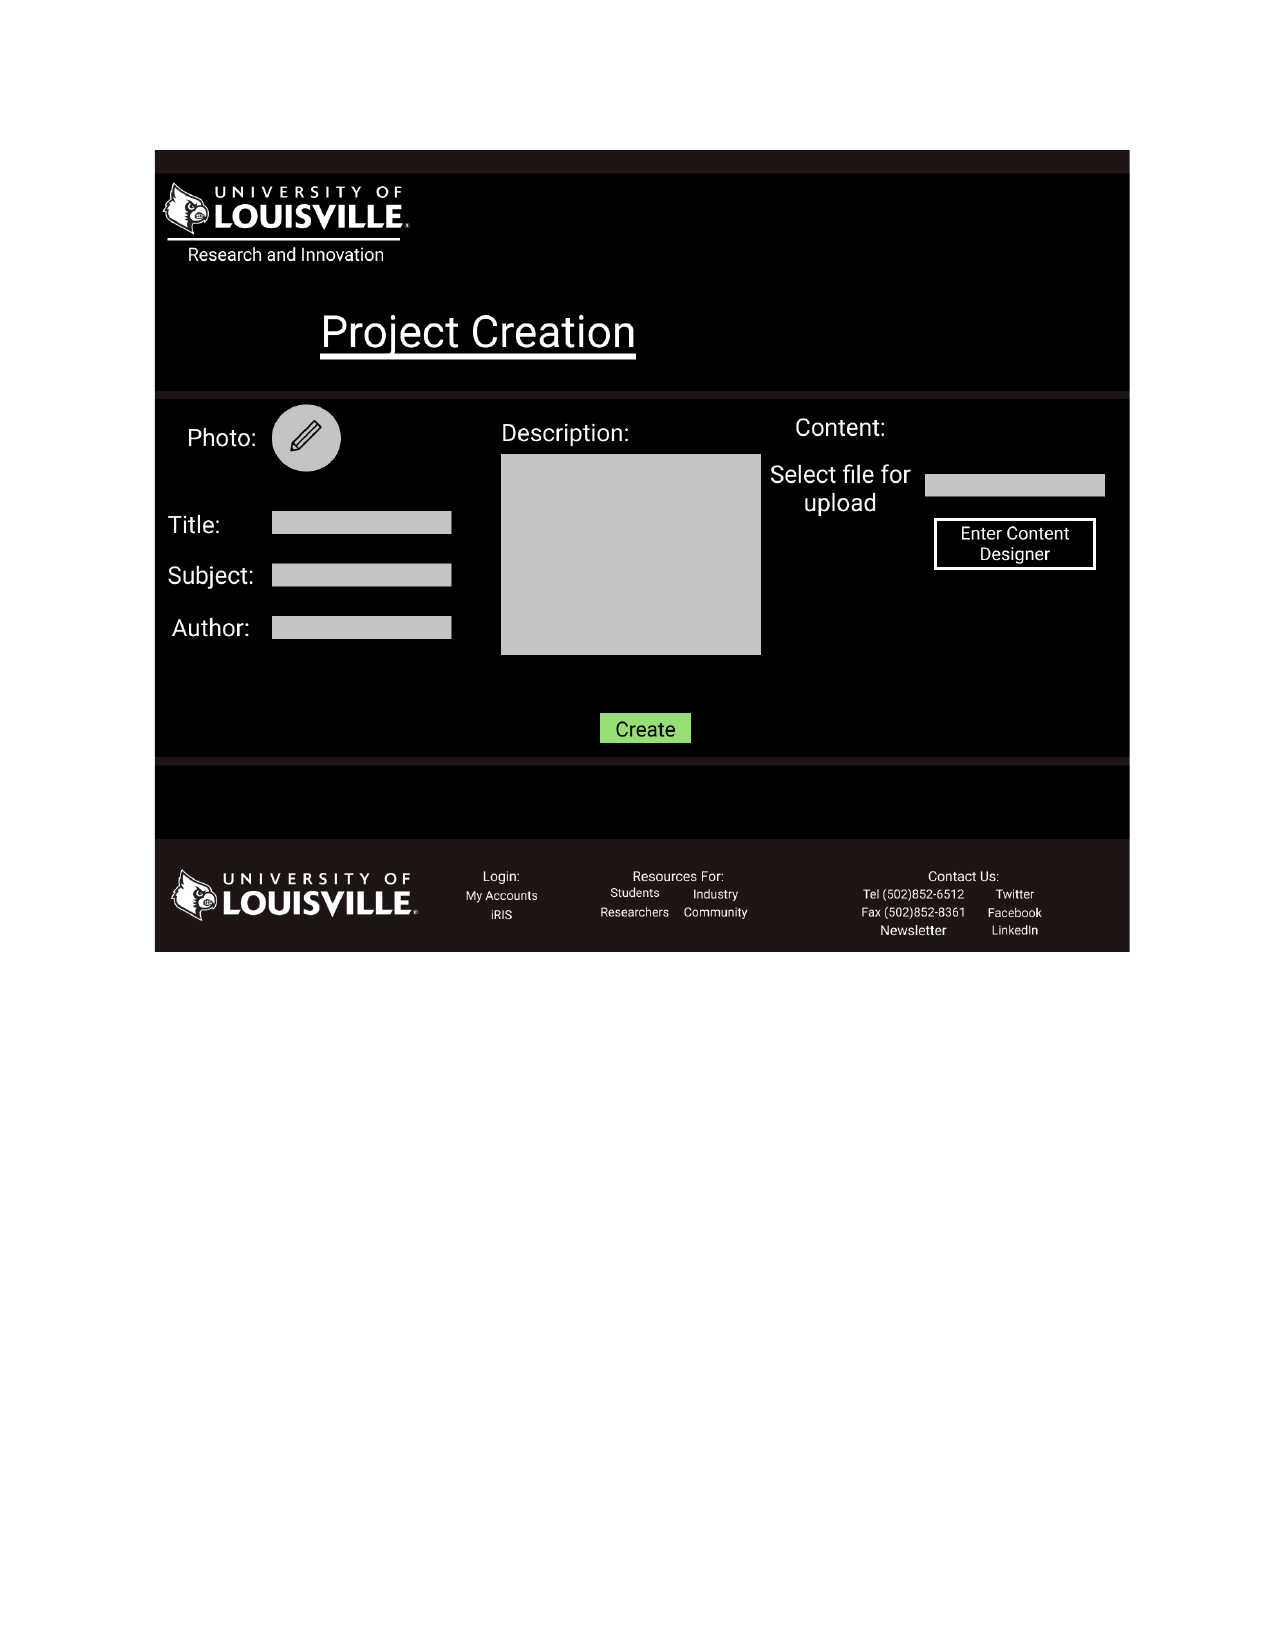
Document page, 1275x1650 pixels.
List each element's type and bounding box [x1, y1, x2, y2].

picture [154, 150, 1130, 952]
